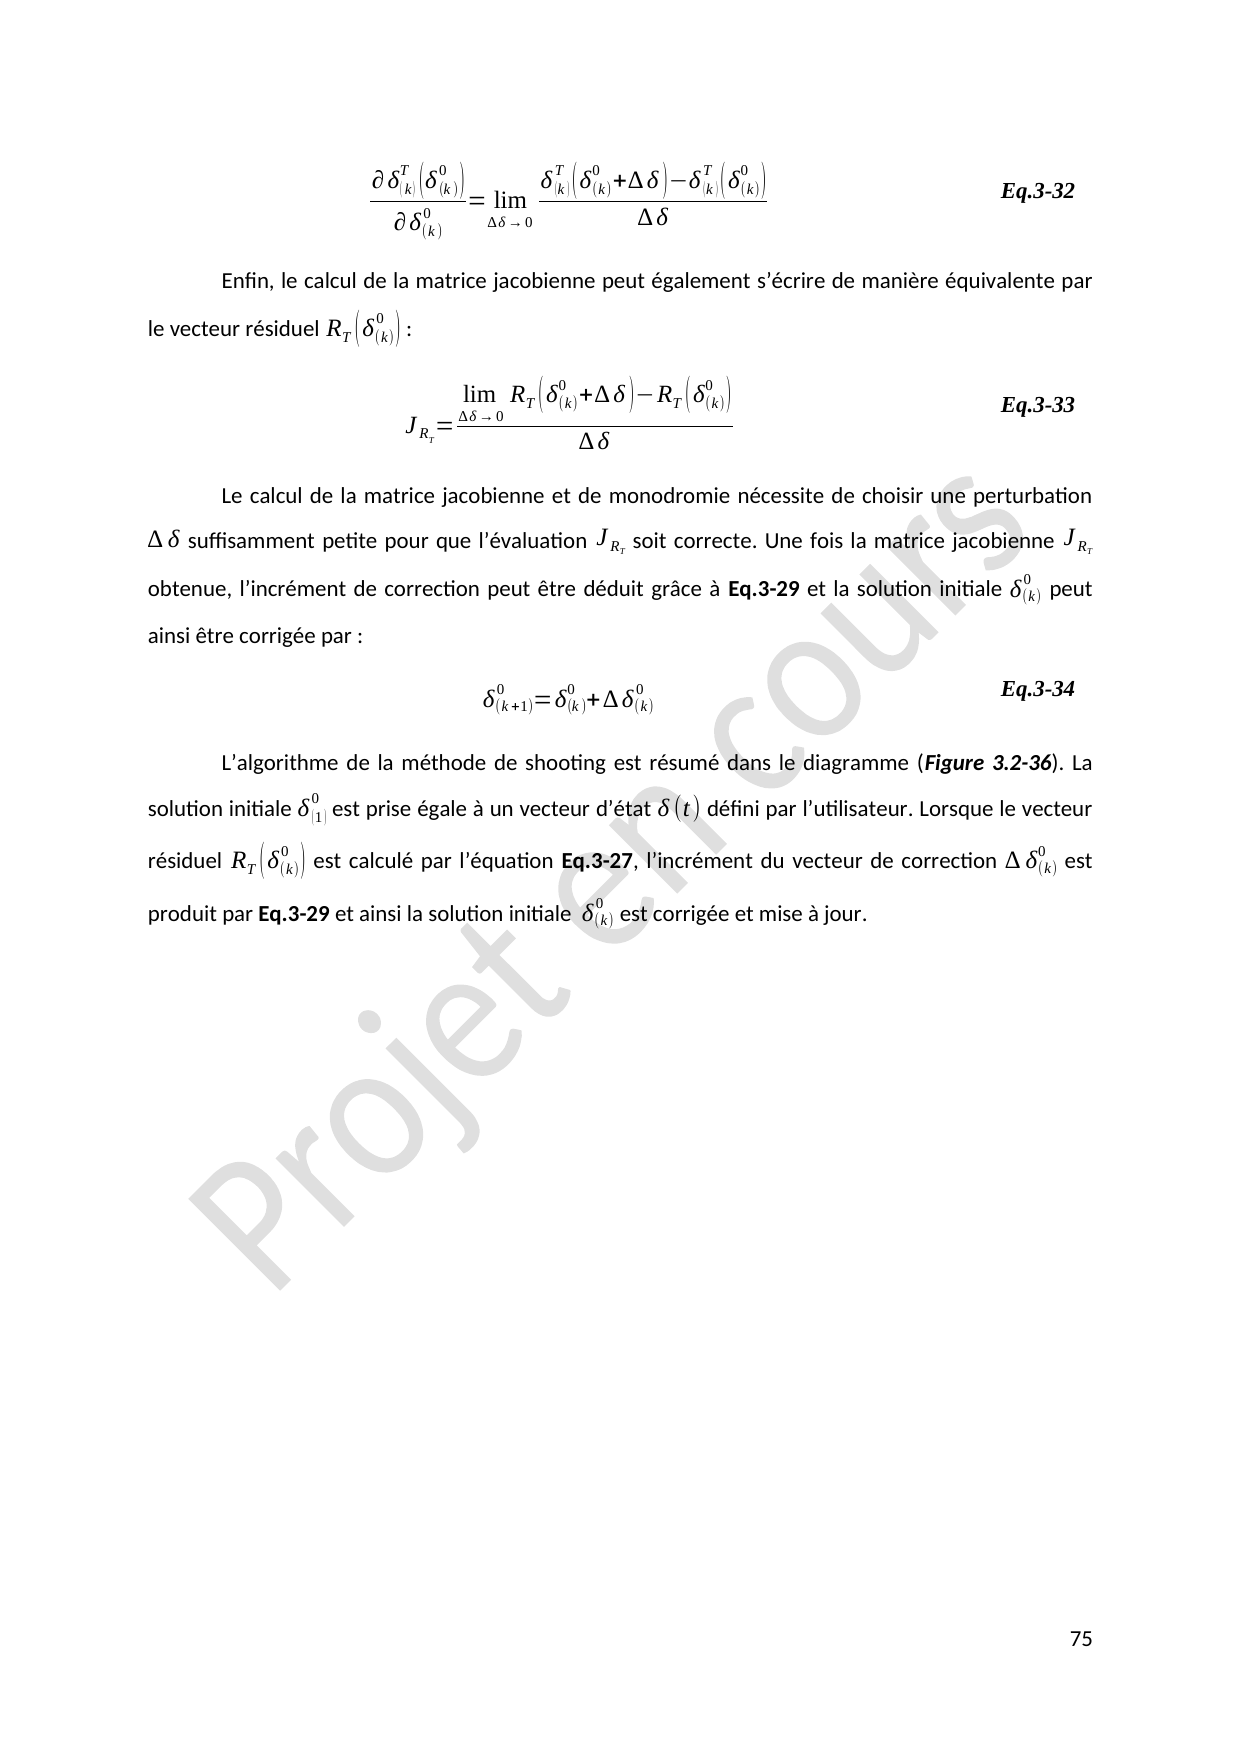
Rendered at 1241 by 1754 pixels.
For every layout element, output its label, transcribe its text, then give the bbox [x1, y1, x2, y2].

text Enfin, le calcul de la matrice jacobienne peut également s’écrire de manière équivalente par le vecteur résiduel : [148, 266, 1093, 348]
table_header [148, 663, 989, 748]
text Le calcul de la matrice jacobienne et de monodromie nécessite de choisir une perturbation suffisamment petite pour que l’évaluation soit correcte. Une fois la matrice jacobienne obtenue, l’incrément de correction peut être déduit grâce à Eq.3-29 et la solution initiale peut ainsi être corrigée par : [148, 481, 1093, 649]
table_header [989, 362, 1093, 481]
table_header [148, 148, 989, 266]
table_header [148, 362, 989, 481]
table_header [989, 663, 1093, 748]
table_header [989, 148, 1093, 266]
